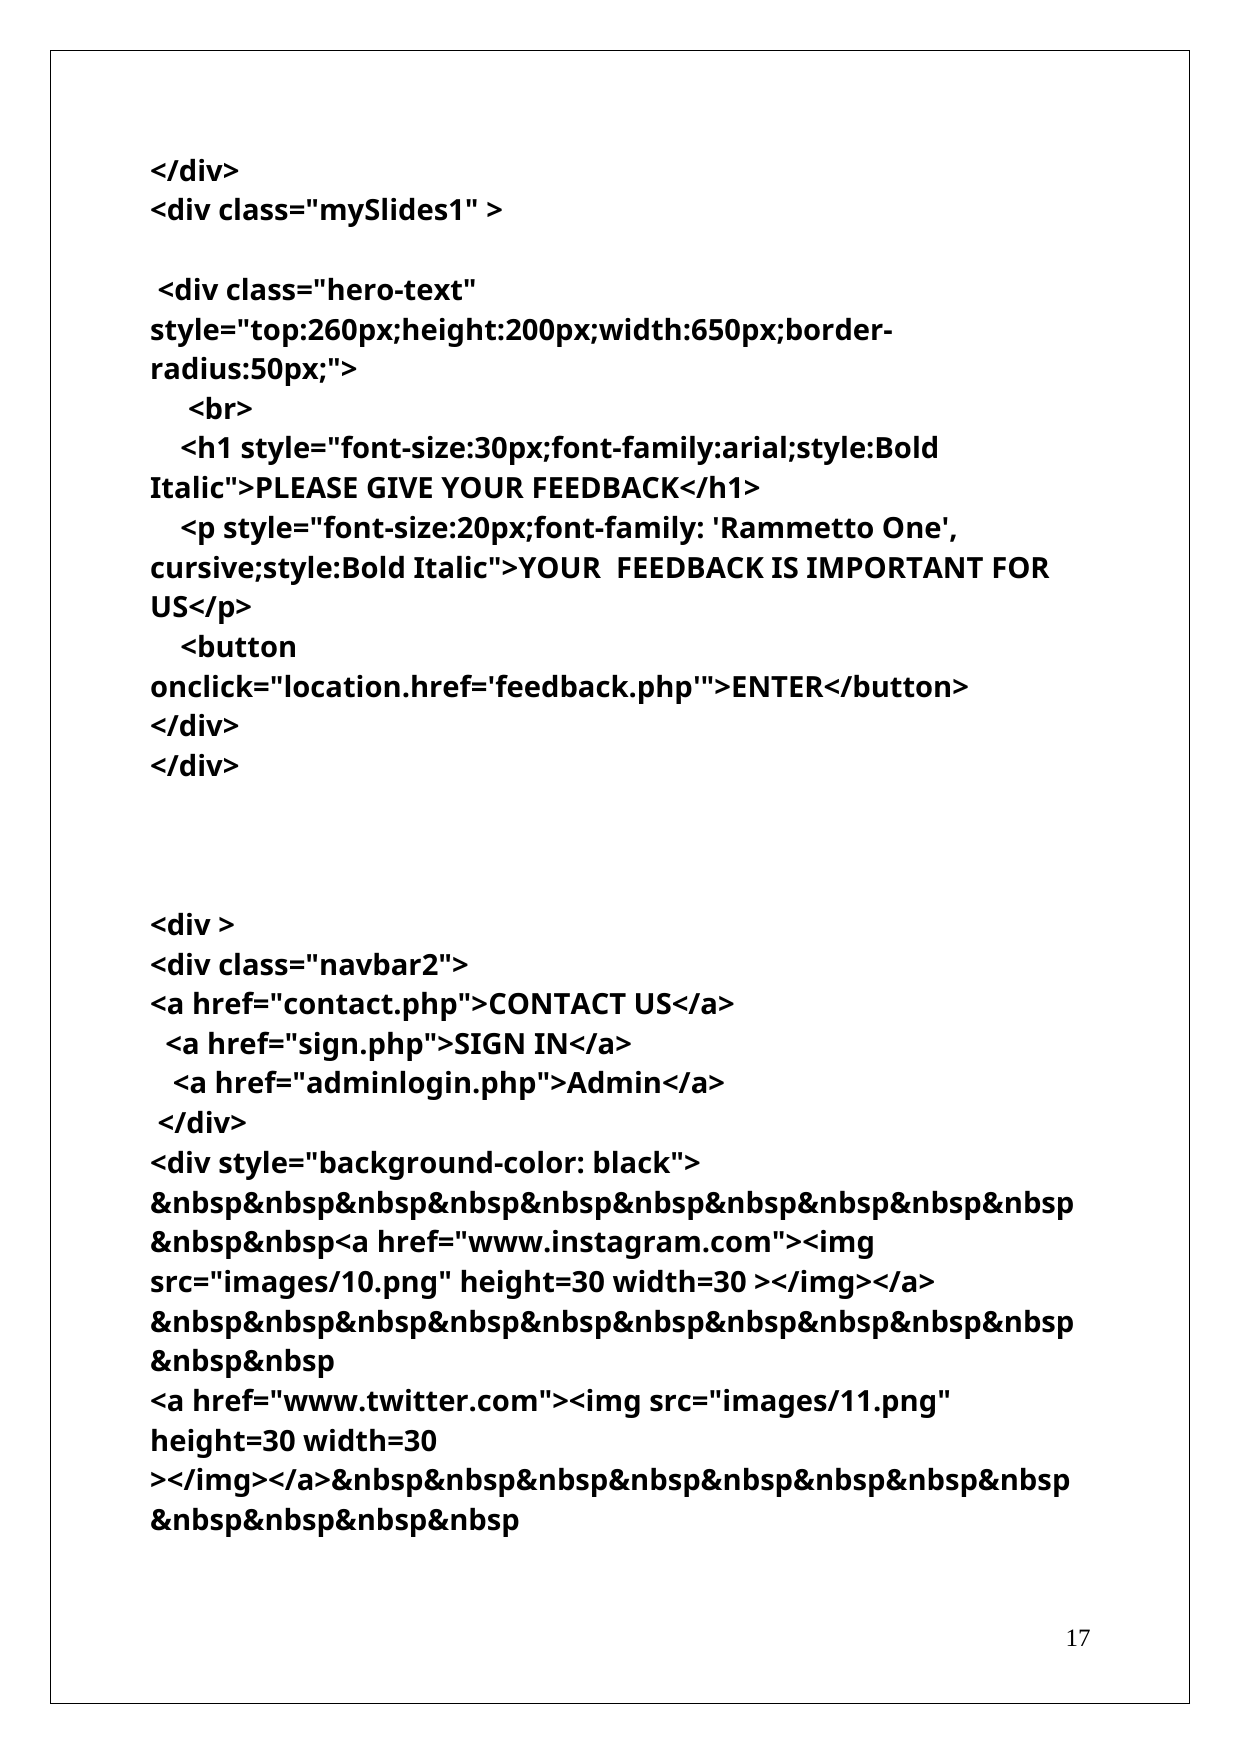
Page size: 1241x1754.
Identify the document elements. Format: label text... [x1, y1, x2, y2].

text </div> [150, 745, 1090, 785]
text <div > [150, 904, 1090, 944]
text </div> [150, 706, 1090, 745]
text <br> [150, 388, 1090, 428]
text <button onclick="location.href='feedback.php'">ENTER</button> [150, 626, 1090, 706]
text <h1 style="font-size:30px;font-family:arial;style:Bold Italic">PLEASE GIVE YOUR FEEDBACK</h1> [150, 428, 1090, 507]
text &nbsp&nbsp&nbsp&nbsp&nbsp&nbsp&nbsp&nbsp&nbsp&nbsp&nbsp&nbsp [150, 1301, 1090, 1380]
text <div class="navbar2"> [150, 944, 1090, 983]
text <div class="mySlides1" > [150, 190, 1090, 229]
text <a href="contact.php">CONTACT US</a> [150, 983, 1090, 1023]
text <a href="www.twitter.com"><img src="images/11.png" height=30 width=30 ></img></a>&nbsp&nbsp&nbsp&nbsp&nbsp&nbsp&nbsp&nbsp&nbsp&nbsp&nbsp&nbsp [150, 1380, 1090, 1539]
text </div> [150, 150, 1090, 190]
text <div style="background-color: black"> [150, 1142, 1090, 1182]
text <div class="hero-text" style="top:260px;height:200px;width:650px;border-radius:50px;"> [150, 269, 1090, 388]
text <p style="font-size:20px;font-family: 'Rammetto One', cursive;style:Bold Italic">YOUR FEEDBACK IS IMPORTANT FOR US</p> [150, 507, 1090, 626]
text <a href="sign.php">SIGN IN</a> [150, 1023, 1090, 1063]
text &nbsp&nbsp&nbsp&nbsp&nbsp&nbsp&nbsp&nbsp&nbsp&nbsp&nbsp&nbsp<a href="www.instagram.com"><img src="images/10.png" height=30 width=30 ></img></a> [150, 1182, 1090, 1301]
text </div> [150, 1102, 1090, 1142]
text <a href="adminlogin.php">Admin</a> [150, 1063, 1090, 1102]
